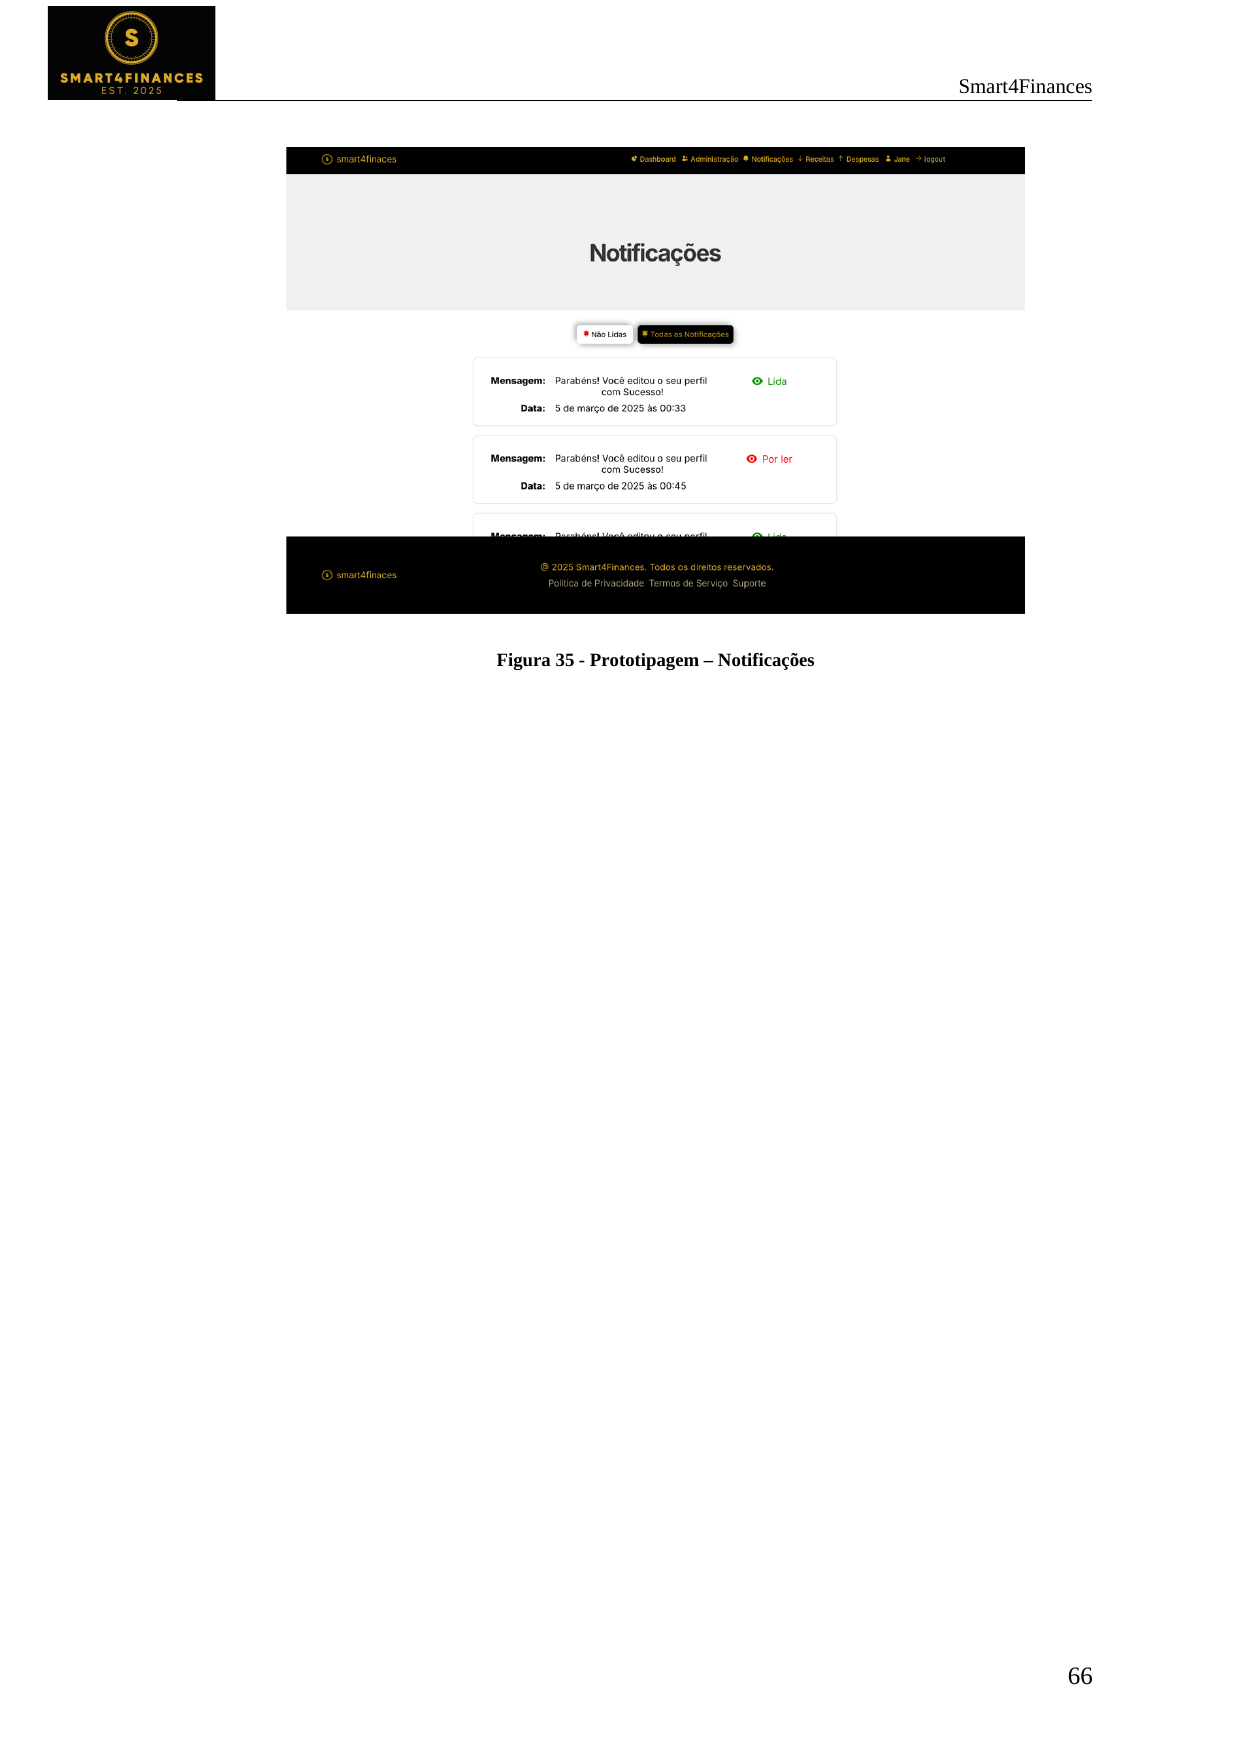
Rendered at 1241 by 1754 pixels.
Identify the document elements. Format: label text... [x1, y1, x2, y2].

picture [286, 147, 1025, 614]
picture [47, 6, 216, 100]
text Figura 35 - Prototipagem – Notificações [177, 648, 1092, 670]
